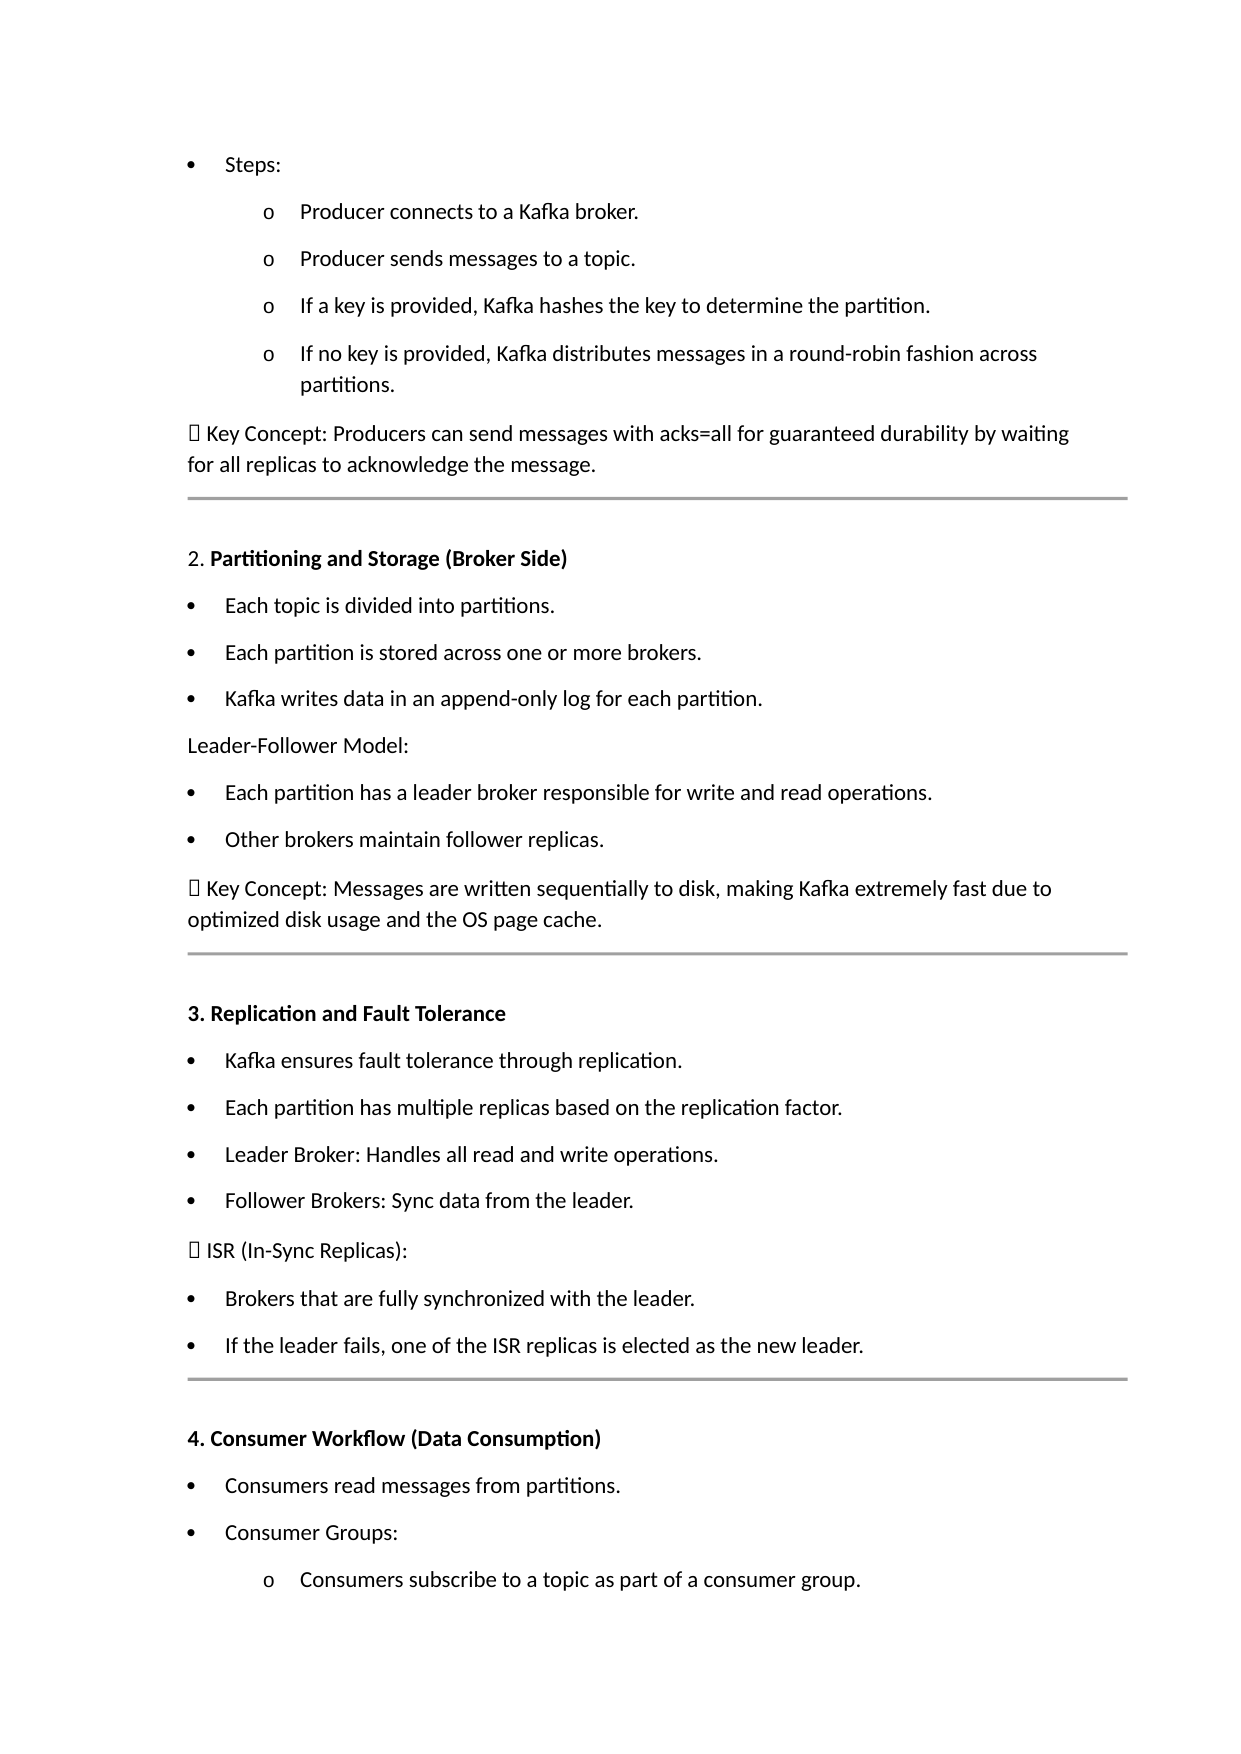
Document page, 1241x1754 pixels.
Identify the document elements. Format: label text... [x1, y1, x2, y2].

list Kafka ensures fault tolerance through replication. [187, 1046, 1090, 1074]
list Each topic is divided into partitions. [187, 591, 1090, 619]
text ✅ Key Concept: Producers can send messages with acks=all for guaranteed durability by waiting for all replicas to acknowledge the message. [187, 417, 1090, 478]
list Brokers that are fully synchronized with the leader. [187, 1284, 1090, 1312]
list Consumers subscribe to a topic as part of a consumer group. [262, 1565, 1090, 1594]
text ✅ ISR (In-Sync Replicas): [187, 1233, 1090, 1265]
text 2. Partitioning and Storage (Broker Side) [187, 544, 1090, 572]
list Each partition is stored across one or more brokers. [187, 638, 1090, 666]
list Each partition has a leader broker responsible for write and read operations. [187, 778, 1090, 806]
list Follower Brokers: Sync data from the leader. [187, 1187, 1090, 1215]
text Leader-Follower Model: [187, 731, 1090, 759]
list If a key is provided, Kafka hashes the key to determine the partition. [262, 292, 1090, 320]
list Leader Broker: Handles all read and write operations. [187, 1140, 1090, 1168]
text ✅ Key Concept: Messages are written sequentially to disk, making Kafka extremely fast due to optimized disk usage and the OS page cache. [187, 872, 1090, 933]
text 4. Consumer Workflow (Data Consumption) [187, 1424, 1090, 1453]
list Producer connects to a Kafka broker. [262, 197, 1090, 225]
list Consumer Groups: [187, 1518, 1090, 1546]
list Each partition has multiple replicas based on the replication factor. [187, 1093, 1090, 1121]
list If no key is provided, Kafka distributes messages in a round-robin fashion across partitions. [262, 339, 1090, 398]
list Other brokers maintain follower replicas. [187, 825, 1090, 853]
text 3. Replication and Fault Tolerance [187, 999, 1090, 1027]
list If the leader fails, one of the ISR replicas is elected as the new leader. [187, 1331, 1090, 1359]
list Steps: [187, 150, 1090, 178]
list Consumers read messages from partitions. [187, 1471, 1090, 1499]
list Kafka writes data in an append-only log for each partition. [187, 684, 1090, 712]
list Producer sends messages to a topic. [262, 244, 1090, 273]
